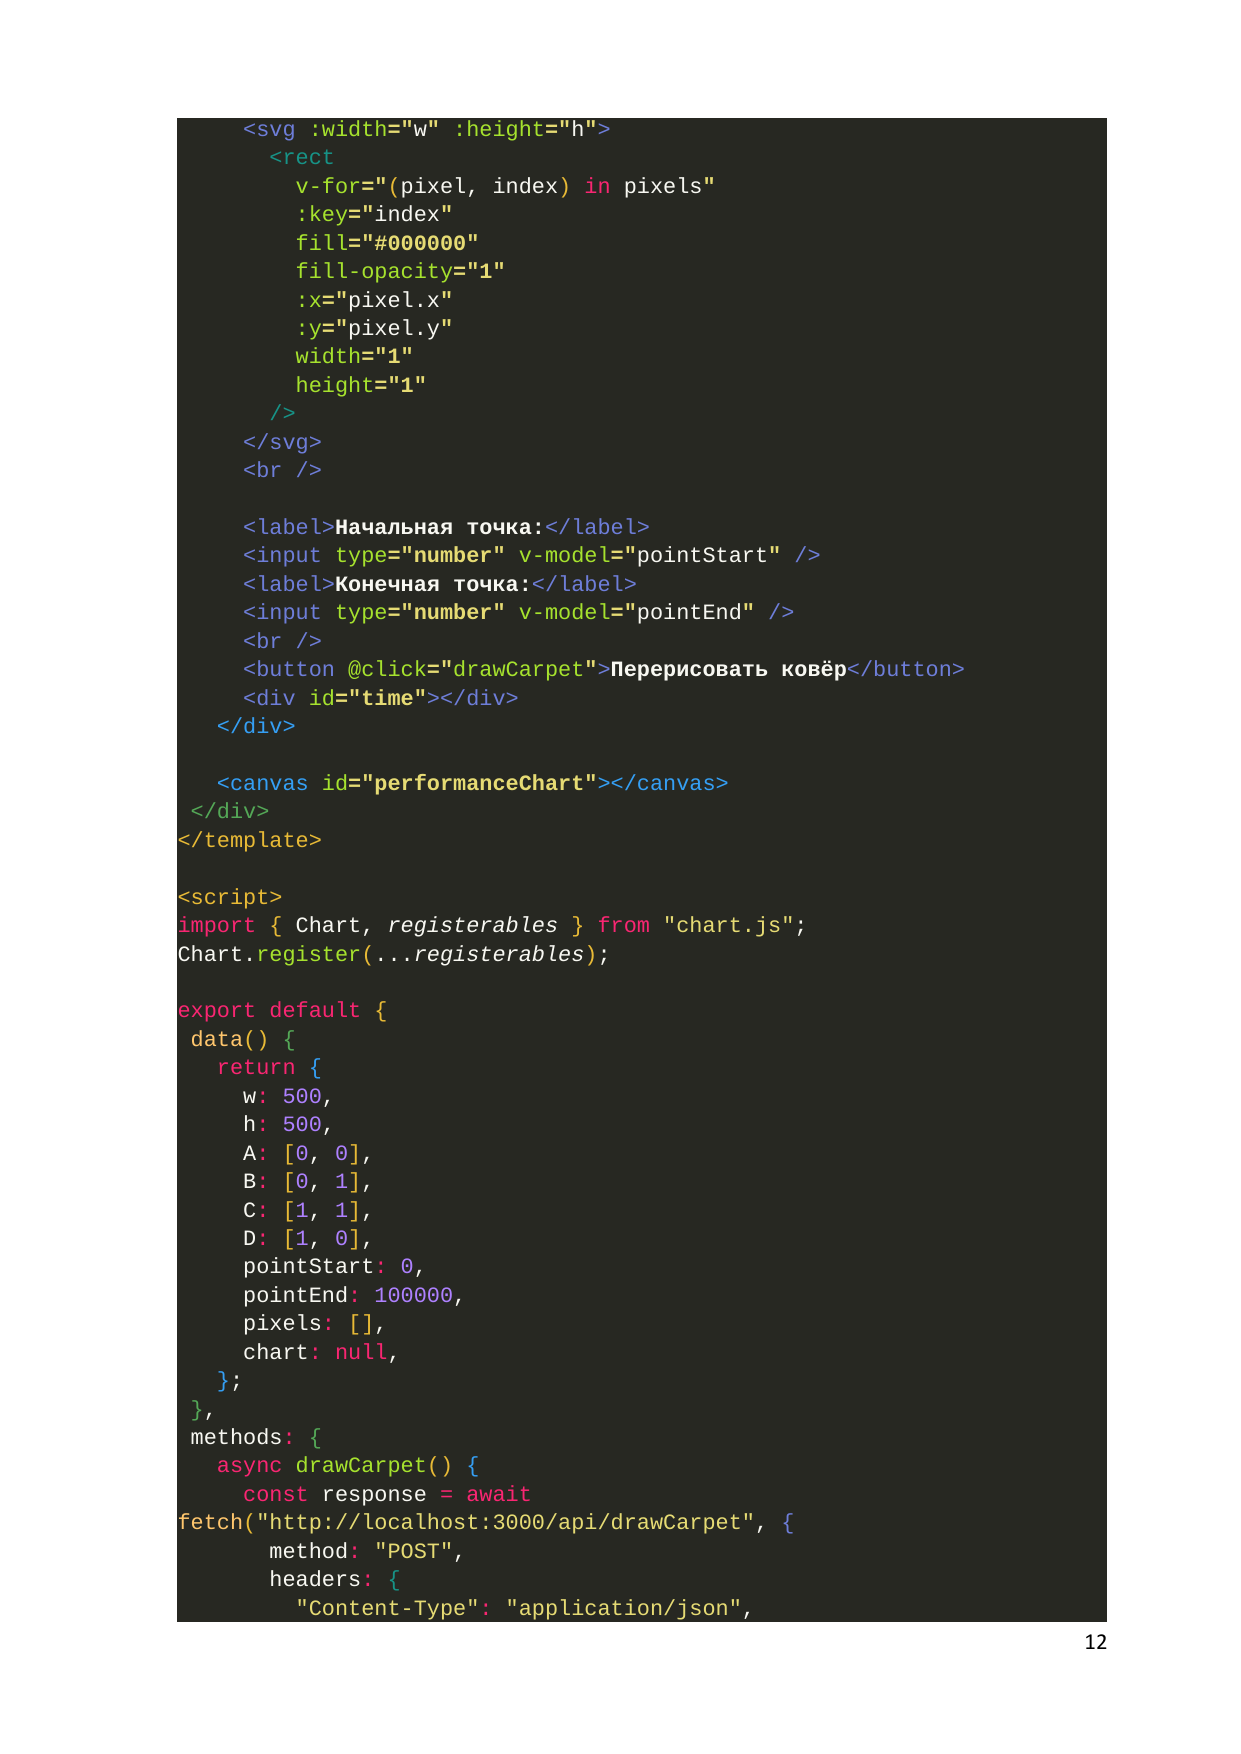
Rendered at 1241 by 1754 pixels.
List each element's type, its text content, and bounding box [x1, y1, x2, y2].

text :key="index" [177, 203, 1107, 228]
text method: "POST", [177, 1540, 1107, 1565]
text fill="#000000" [177, 232, 1107, 257]
text methods: { [177, 1426, 1107, 1451]
text width="1" [177, 346, 1107, 370]
text <label>Начальная точка:</label> [177, 516, 1107, 541]
text <br /> [177, 630, 1107, 655]
text const response = await fetch("http://localhost:3000/api/drawCarpet", { [177, 1483, 1107, 1536]
text import { Chart, registerables } from "chart.js"; [177, 914, 1107, 939]
text h: 500, [177, 1113, 1107, 1138]
text async drawCarpet() { [177, 1455, 1107, 1479]
text <input type="number" v-model="pointEnd" /> [177, 602, 1107, 626]
text :x="pixel.x" [177, 289, 1107, 313]
text /> [177, 402, 1107, 427]
text chart: null, [177, 1341, 1107, 1366]
text pointStart: 0, [177, 1256, 1107, 1280]
text <button @click="drawCarpet">Перерисовать ковёр</button> [177, 658, 1107, 683]
text C: [1, 1], [177, 1199, 1107, 1223]
text </div> [177, 715, 1107, 740]
text <svg :width="w" :height="h"> [177, 118, 1107, 143]
text <canvas id="performanceChart"></canvas> [177, 772, 1107, 797]
text </svg> [177, 431, 1107, 456]
text </template> [177, 829, 1107, 854]
text pointEnd: 100000, [177, 1284, 1107, 1309]
text <label>Конечная точка:</label> [177, 573, 1107, 598]
text </div> [177, 801, 1107, 825]
text A: [0, 0], [177, 1142, 1107, 1167]
text :y="pixel.y" [177, 317, 1107, 342]
text v-for="(pixel, index) in pixels" [177, 175, 1107, 200]
text <script> [177, 886, 1107, 911]
text return { [177, 1057, 1107, 1081]
text Chart.register(...registerables); [177, 943, 1107, 968]
text headers: { [177, 1568, 1107, 1593]
text w: 500, [177, 1085, 1107, 1110]
text data() { [177, 1028, 1107, 1053]
text height="1" [177, 374, 1107, 399]
text pixels: [], [177, 1312, 1107, 1337]
text export default { [177, 1000, 1107, 1024]
text fill-opacity="1" [177, 260, 1107, 285]
text "Content-Type": "application/json", [177, 1597, 1107, 1622]
text }, [177, 1398, 1107, 1423]
text }; [177, 1369, 1107, 1394]
text D: [1, 0], [177, 1227, 1107, 1252]
text <div id="time"></div> [177, 687, 1107, 712]
text <rect [177, 147, 1107, 171]
text B: [0, 1], [177, 1170, 1107, 1195]
text <input type="number" v-model="pointStart" /> [177, 545, 1107, 569]
text <br /> [177, 459, 1107, 484]
